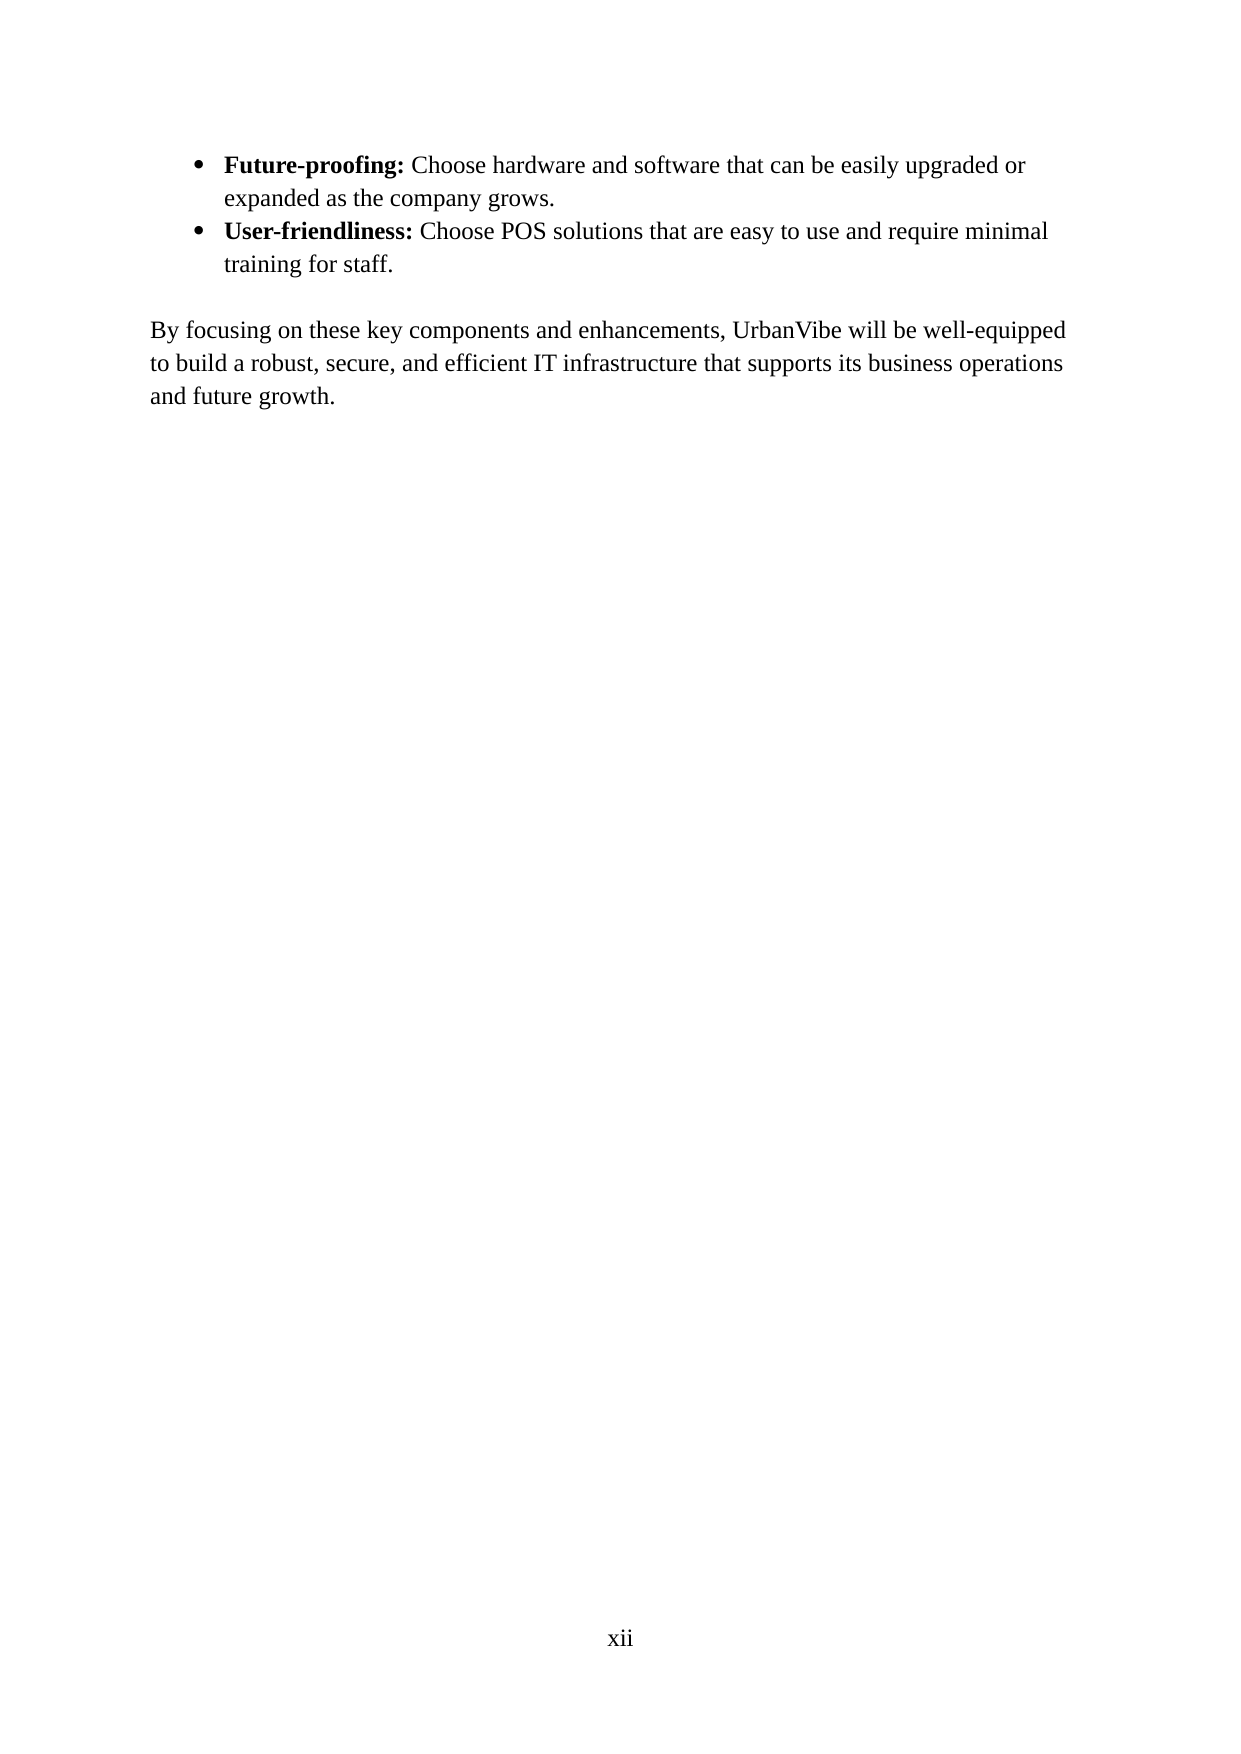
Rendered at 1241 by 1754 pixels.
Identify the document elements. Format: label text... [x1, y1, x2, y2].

list User-friendliness: Choose POS solutions that are easy to use and require minimal training for staff. [194, 216, 1090, 278]
list Future-proofing: Choose hardware and software that can be easily upgraded or expanded as the company grows. [194, 150, 1090, 212]
text By focusing on these key components and enhancements, UrbanVibe will be well-equipped to build a robust, secure, and efficient IT infrastructure that supports its business operations and future growth. [150, 315, 1090, 410]
